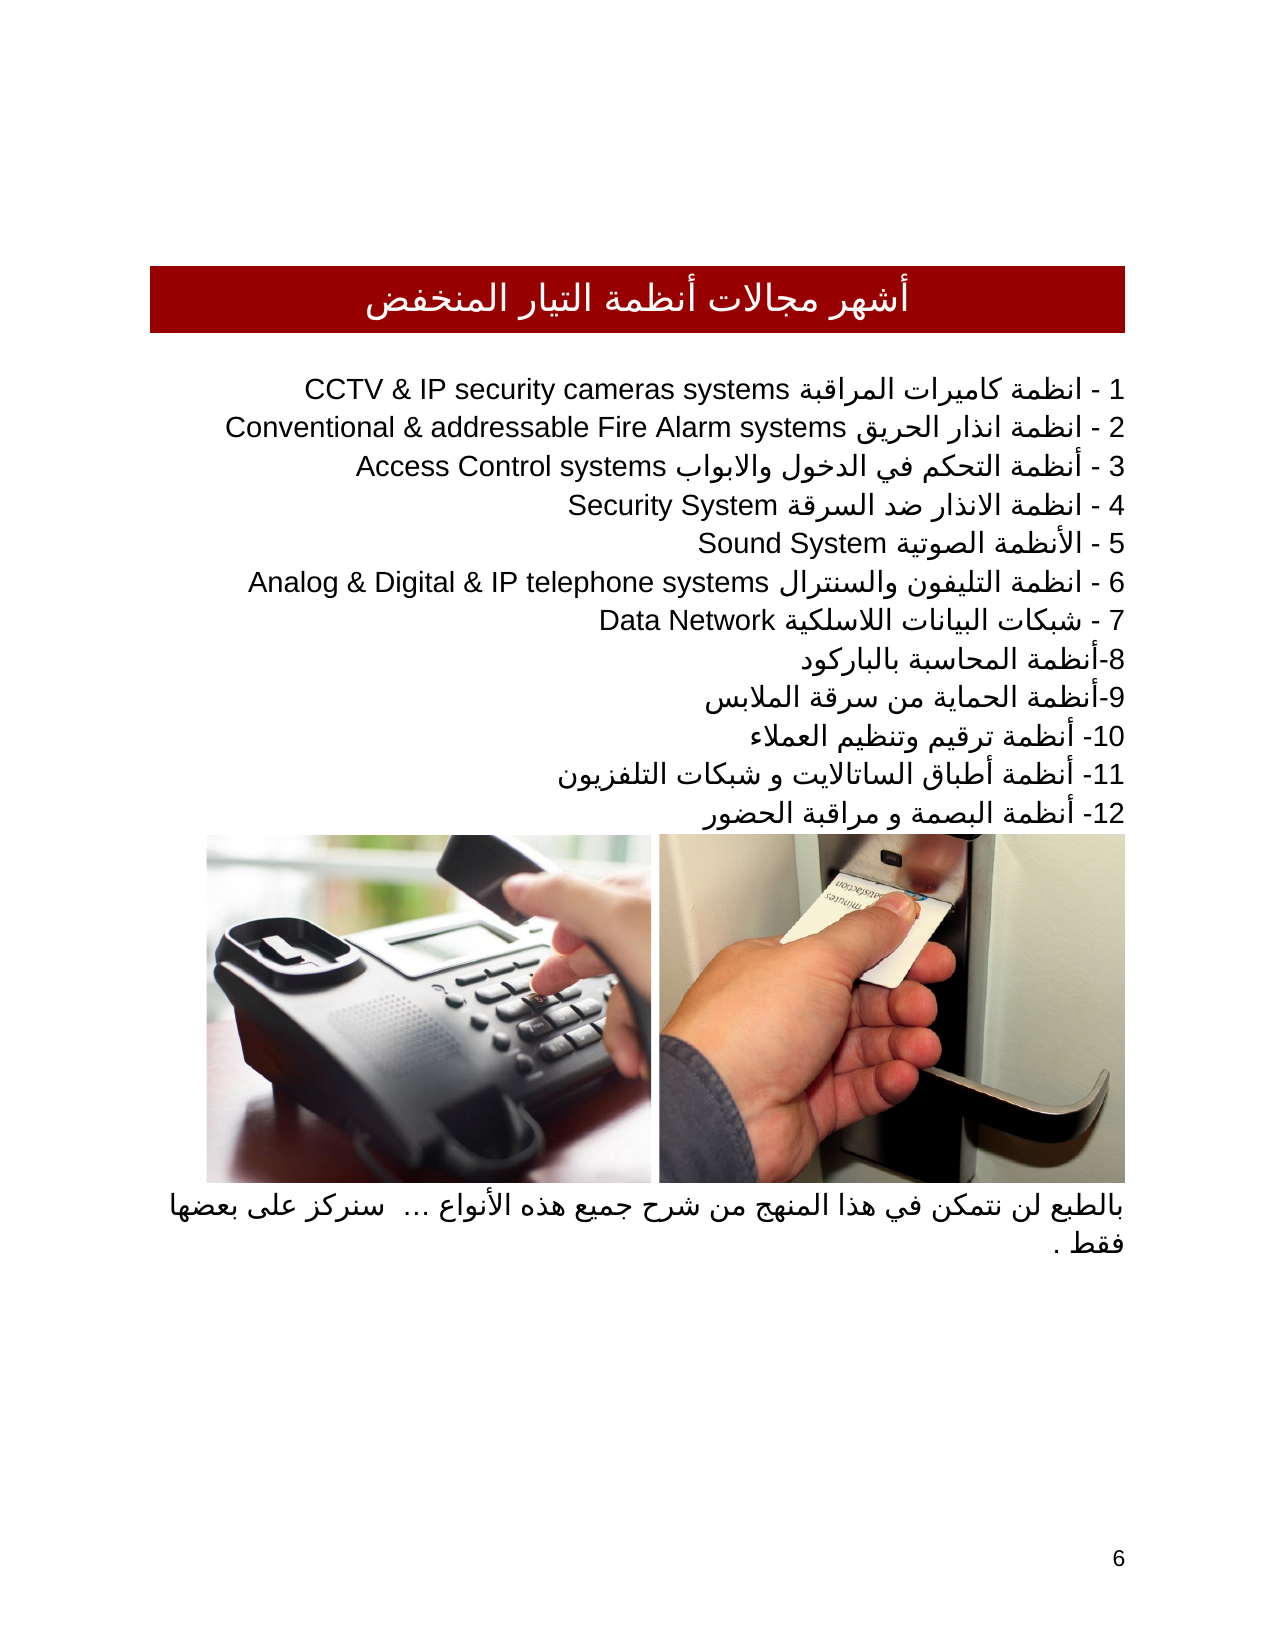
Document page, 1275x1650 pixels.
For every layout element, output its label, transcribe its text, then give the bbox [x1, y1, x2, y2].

picture [659, 834, 1125, 1183]
text 12- أنظمة البصمة و مراقبة الحضور [150, 796, 1125, 829]
text 11- أنظمة أطباق الساتالايت و شبكات التلفزيون [150, 757, 1125, 791]
text 9-أنظمة الحماية من سرقة الملابس [150, 680, 1125, 714]
text 1 - انظمة كاميرات المراقبة CCTV & IP security cameras systems 2 - انظمة انذار الحريق Conventional & addressable Fire Alarm systems 3 - أنظمة التحكم في الدخول والابواب Access Control systems 4 - انظمة الانذار ضد السرقة Security System 5 - الأنظمة الصوتية Sound System 6 - انظمة التليفون والسنترال Analog & Digital & IP telephone systems 7 - شبكات البيانات اللاسلكية Data Network 8-أنظمة المحاسبة بالباركود [150, 333, 1125, 675]
text بالطبع لن نتمكن في هذا المنهج من شرح جميع هذه الأنواع … سنركز على بعضها فقط . [150, 1188, 1125, 1260]
picture [206, 835, 652, 1183]
table_header أشهر مجالات أنظمة التيار المنخفض [150, 266, 1125, 333]
text 10- أنظمة ترقيم وتنظيم العملاء [150, 719, 1125, 752]
